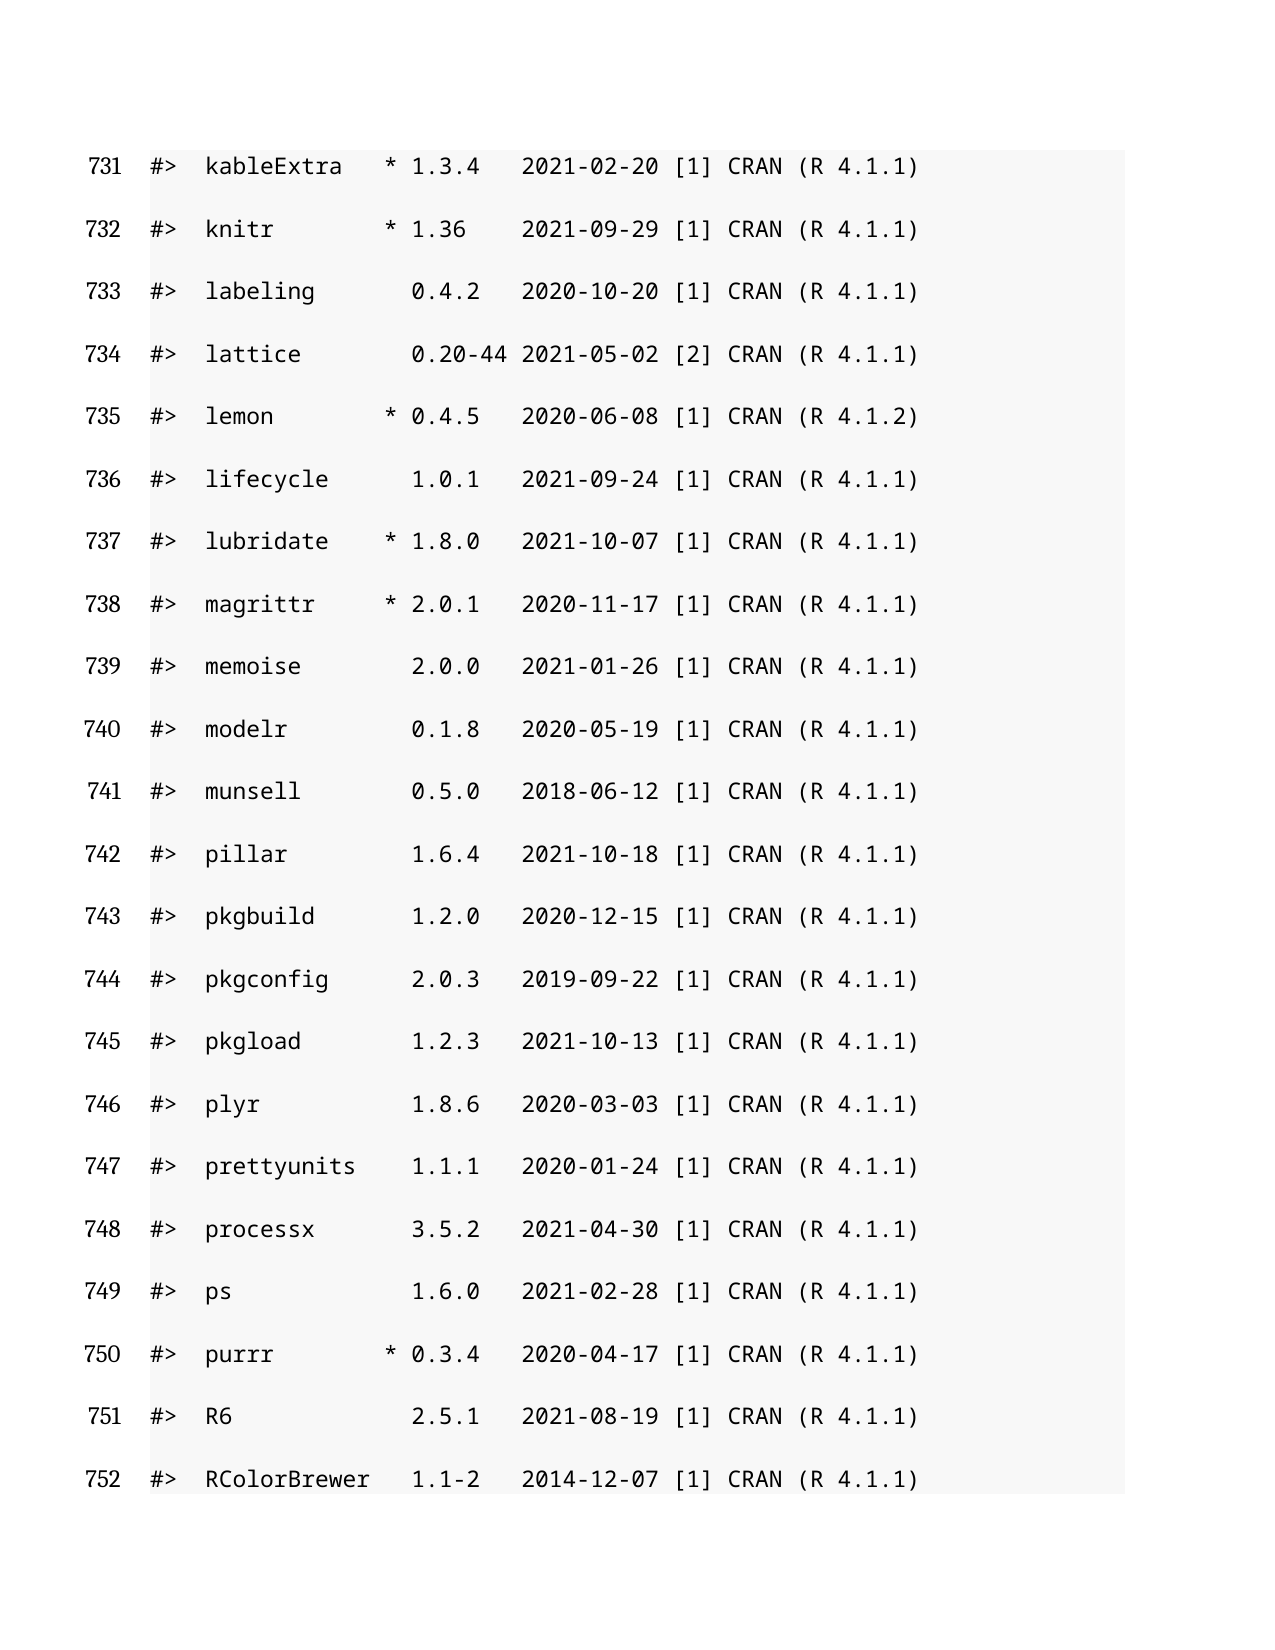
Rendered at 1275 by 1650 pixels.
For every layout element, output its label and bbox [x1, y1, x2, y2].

text [150, 150, 1125, 1494]
